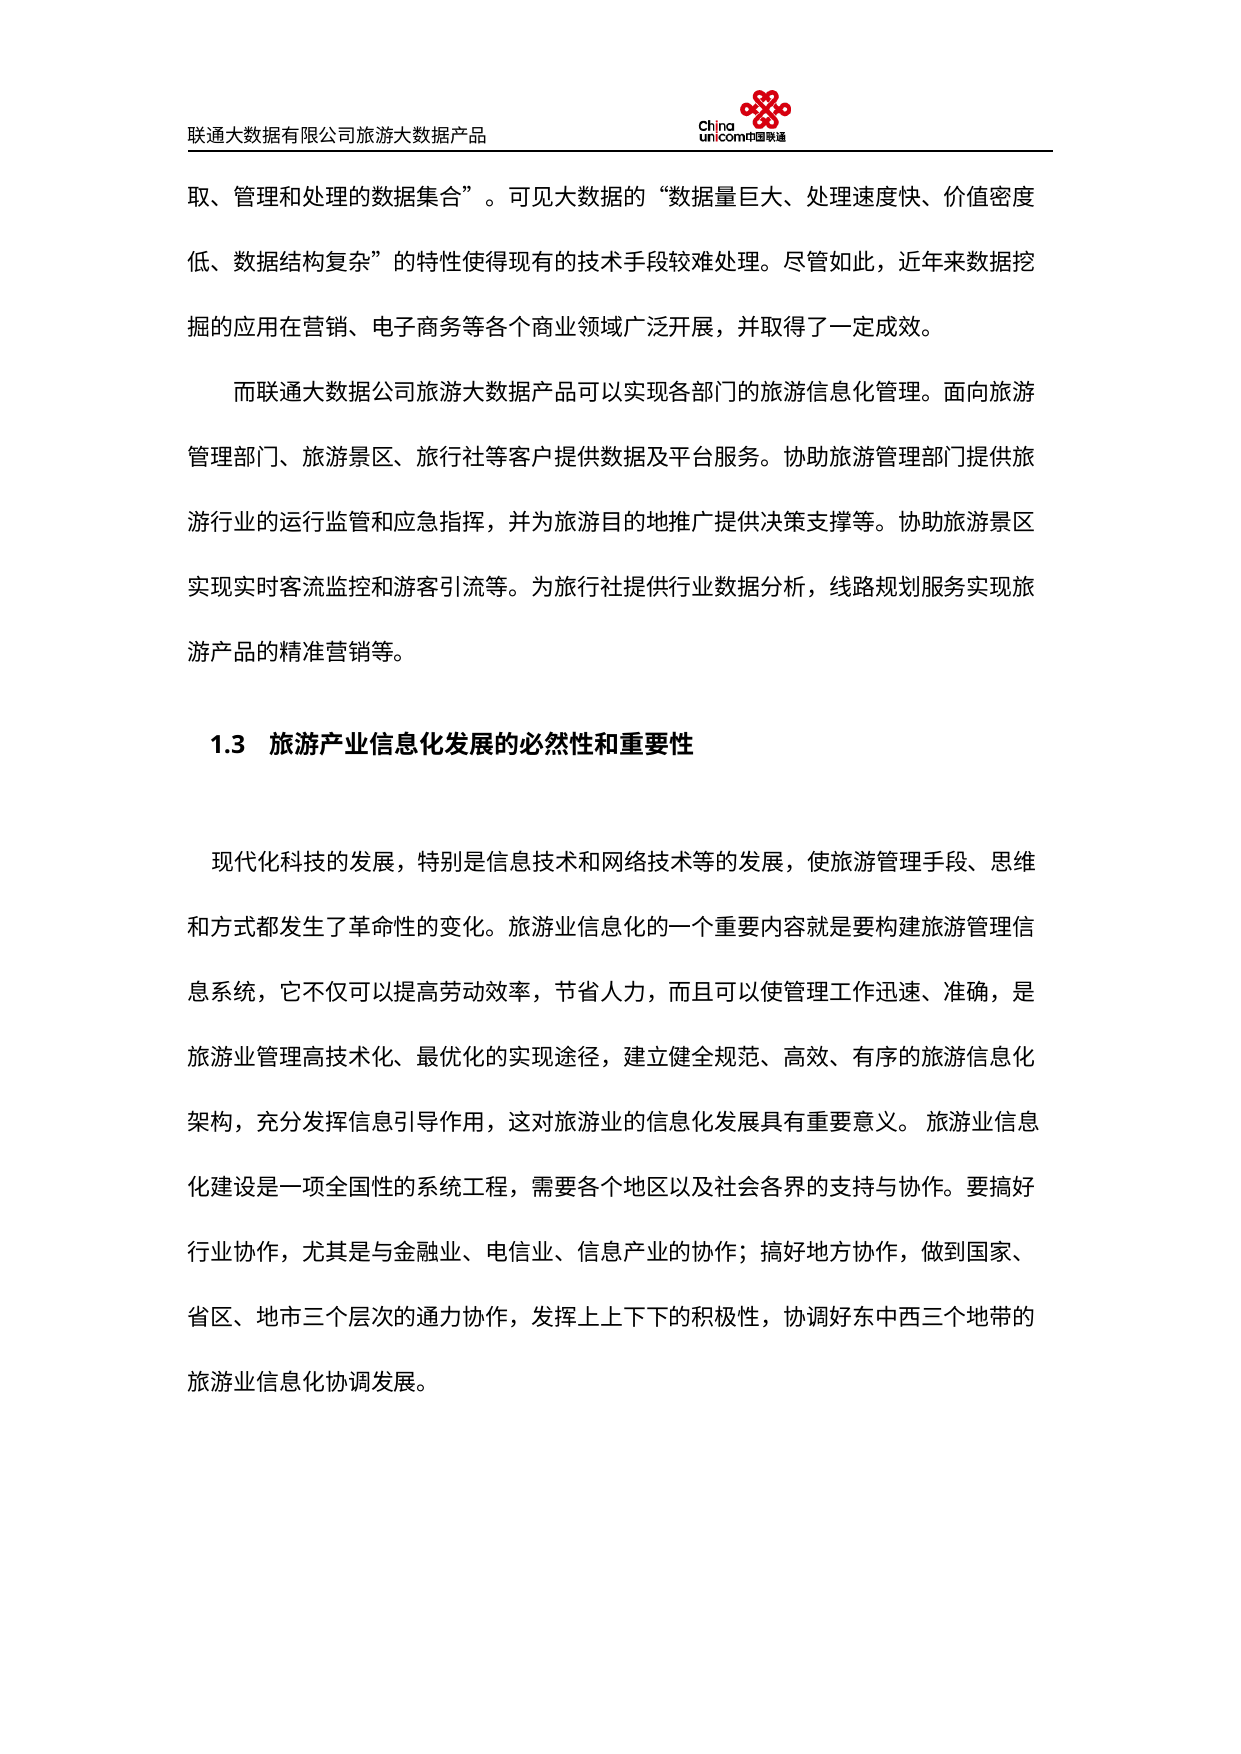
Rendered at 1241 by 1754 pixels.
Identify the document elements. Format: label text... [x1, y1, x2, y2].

subtitle 旅游产业信息化发展的必然性和重要性 [209, 710, 1031, 775]
text 现代化科技的发展，特别是信息技术和网络技术等的发展，使旅游管理手段、思维和方式都发生了革命性的变化。旅游业信息化的一个重要内容就是要构建旅游管理信息系统，它不仅可以提高劳动效率，节省人力，而且可以使管理工作迅速、准确，是旅游业管理高技术化、最优化的实现途径，建立健全规范、高效、有序的旅游信息化架构，充分发挥信息引导作用，这对旅游业的信息化发展具有重要意义。 旅游业信息化建设是一项全国性的系统工程，需要各个地区以及社会各界的支持与协作。要搞好行业协作，尤其是与金融业、电信业、信息产业的协作；搞好地方协作，做到国家、省区、地市三个层次的通力协作，发挥上上下下的积极性，协调好东中西三个地带的旅游业信息化协调发展。 [187, 828, 1053, 1413]
picture [672, 88, 822, 143]
text 而联通大数据公司旅游大数据产品可以实现各部门的旅游信息化管理。面向旅游管理部门、旅游景区、旅行社等客户提供数据及平台服务。协助旅游管理部门提供旅游行业的运行监管和应急指挥，并为旅游目的地推广提供决策支撑等。协助旅游景区实现实时客流监控和游客引流等。为旅行社提供行业数据分析，线路规划服务实现旅游产品的精准营销等。 [187, 358, 1053, 683]
